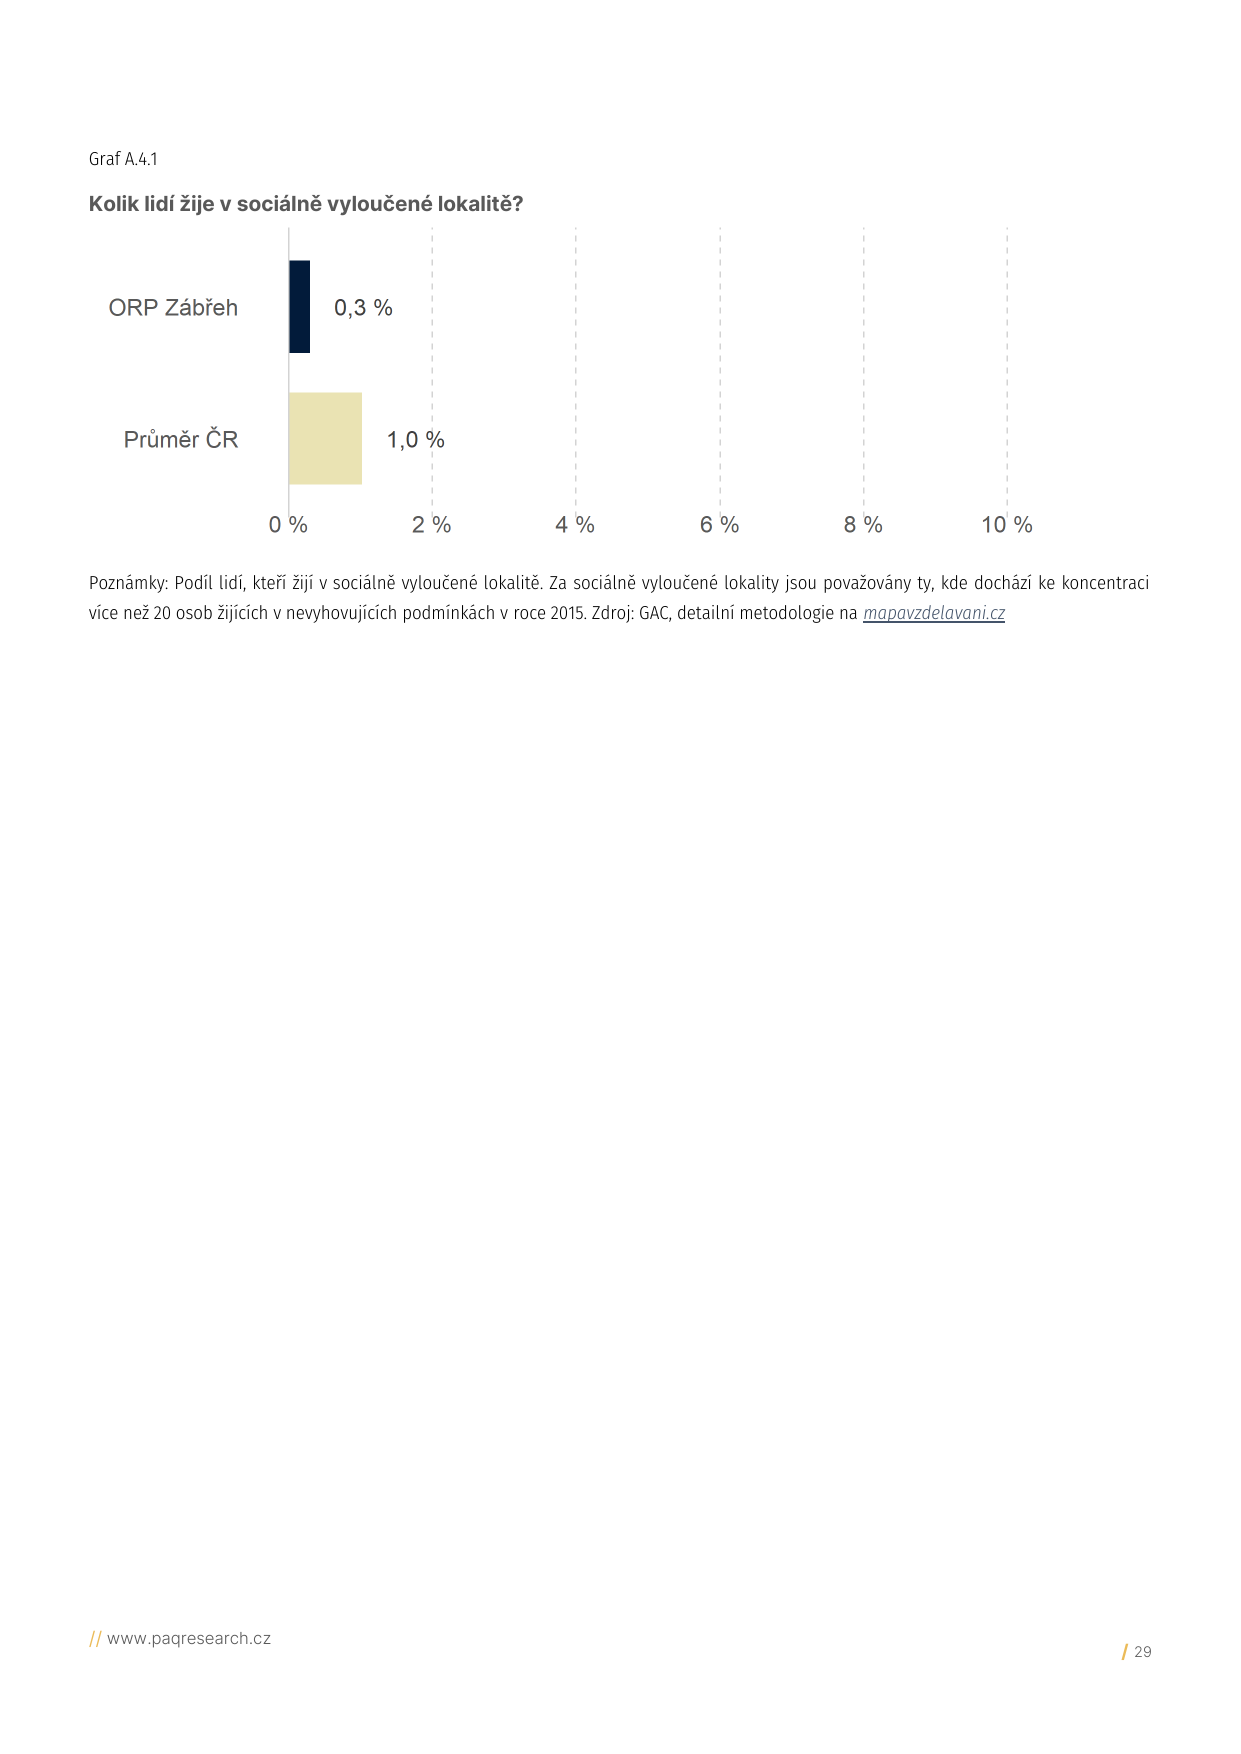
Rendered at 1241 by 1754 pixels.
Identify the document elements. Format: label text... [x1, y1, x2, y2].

text Kolik lidí žije v sociálně vyloučené lokalitě? [89, 186, 1152, 216]
text Poznámky: Podíl lidí, kteří žijí v sociálně vyloučené lokalitě. Za sociálně vyloučené lokality jsou považovány ty, kde dochází ke koncentraci více než 20 osob žijících v nevyhovujících podmínkách v roce 2015. Zdroj: GAC, detailní metodologie na mapavzdelavani.cz [89, 564, 1152, 625]
text Graf A.4.1 [89, 148, 1152, 170]
picture [88, 216, 1139, 548]
